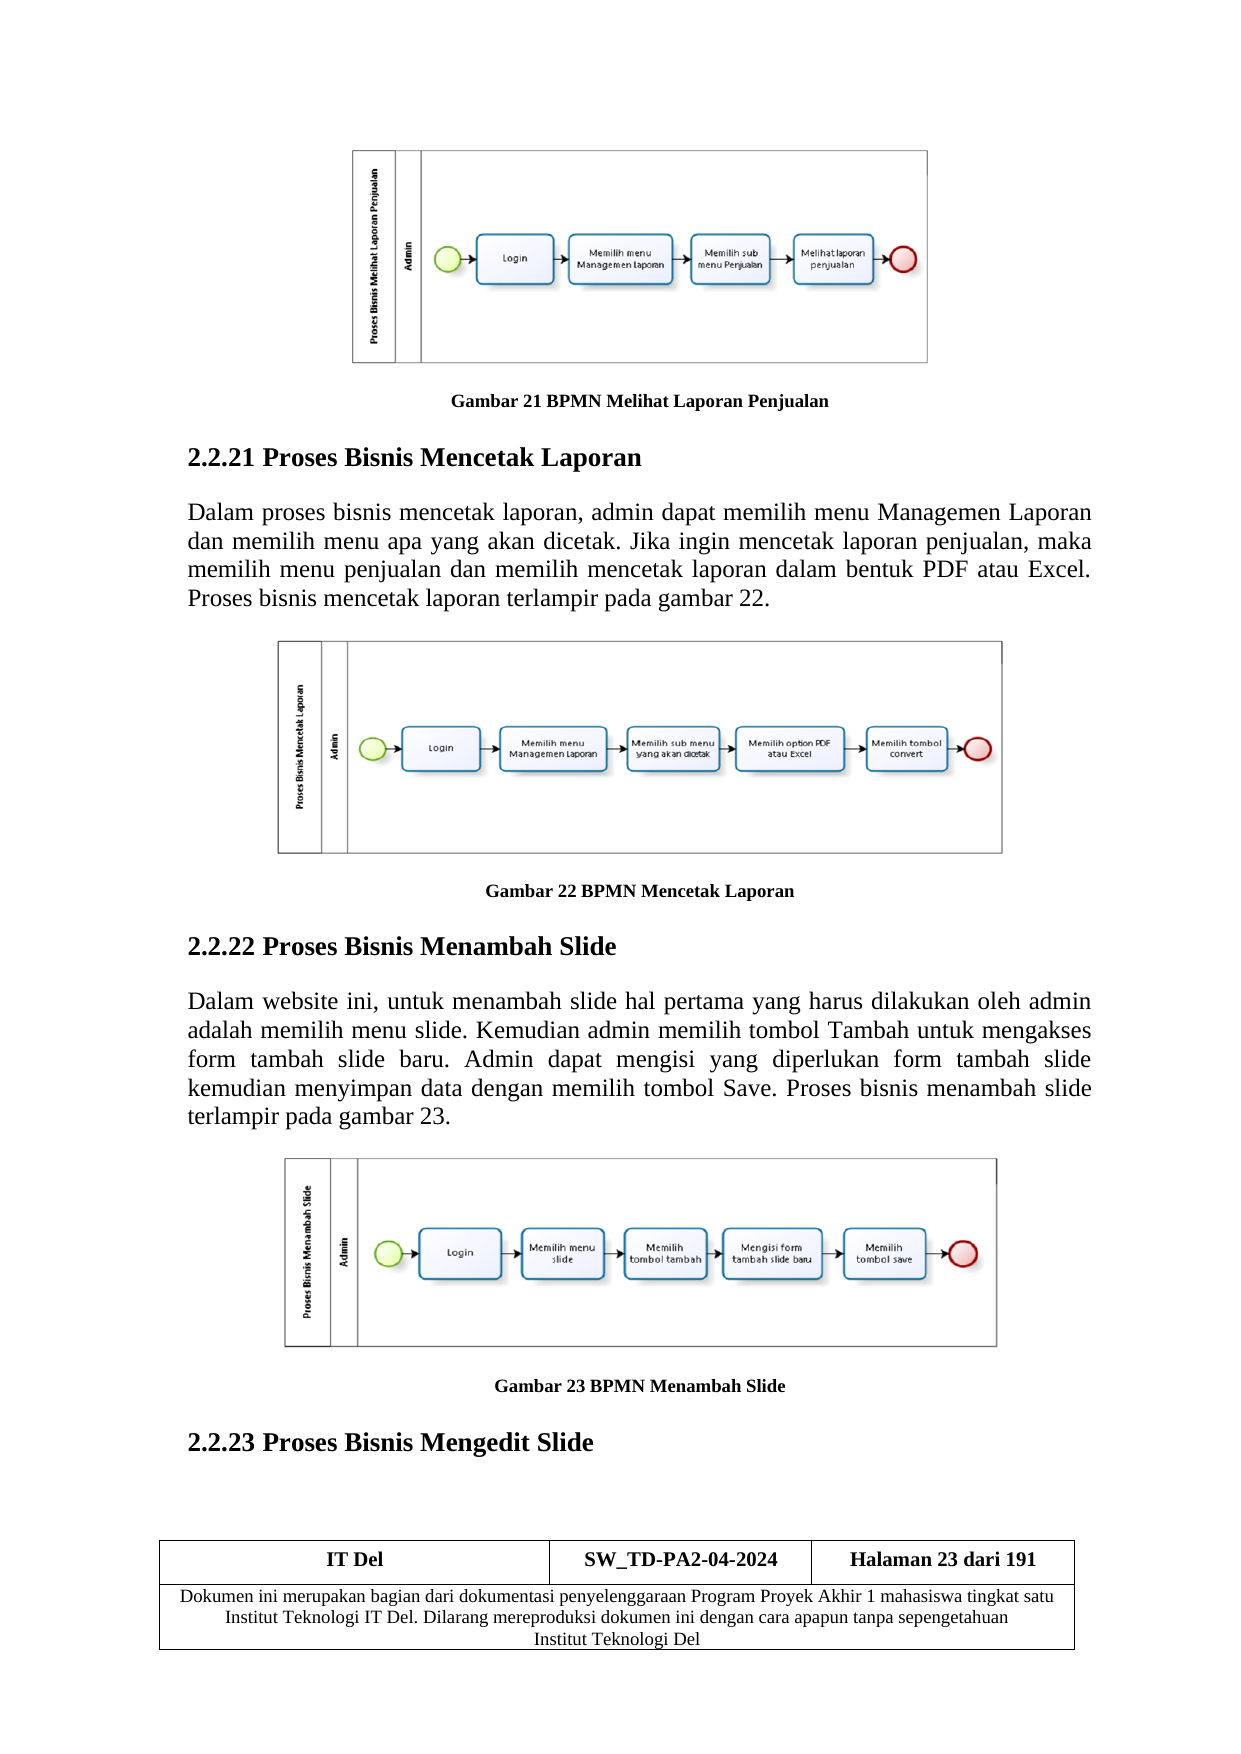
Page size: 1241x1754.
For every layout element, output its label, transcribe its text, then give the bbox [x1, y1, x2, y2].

text Gambar 22 BPMN Mencetak Laporan [187, 879, 1092, 901]
text Dalam website ini, untuk menambah slide hal pertama yang harus dilakukan oleh admin adalah memilih menu slide. Kemudian admin memilih tombol Tambah untuk mengakses form tambah slide baru. Admin dapat mengisi yang diperlukan form tambah slide kemudian menyimpan data dengan memilih tombol Save. Proses bisnis menambah slide terlampir pada gambar 23. [187, 986, 1092, 1130]
picture [274, 637, 1006, 855]
text Gambar 23 BPMN Menambah Slide [187, 1375, 1092, 1397]
subtitle 2.2.21 Proses Bisnis Mencetak Laporan [187, 441, 1092, 472]
picture [349, 147, 931, 366]
picture [280, 1155, 1000, 1351]
subtitle 2.2.23 Proses Bisnis Mengedit Slide [187, 1426, 1092, 1457]
text Dalam proses bisnis mencetak laporan, admin dapat memilih menu Managemen Laporan dan memilih menu apa yang akan dicetak. Jika ingin mencetak laporan penjualan, maka memilih menu penjualan dan memilih mencetak laporan dalam bentuk PDF atau Excel. Proses bisnis mencetak laporan terlampir pada gambar 22. [187, 497, 1092, 612]
text Gambar 21 BPMN Melihat Laporan Penjualan [187, 390, 1092, 412]
subtitle 2.2.22 Proses Bisnis Menambah Slide [187, 930, 1092, 961]
